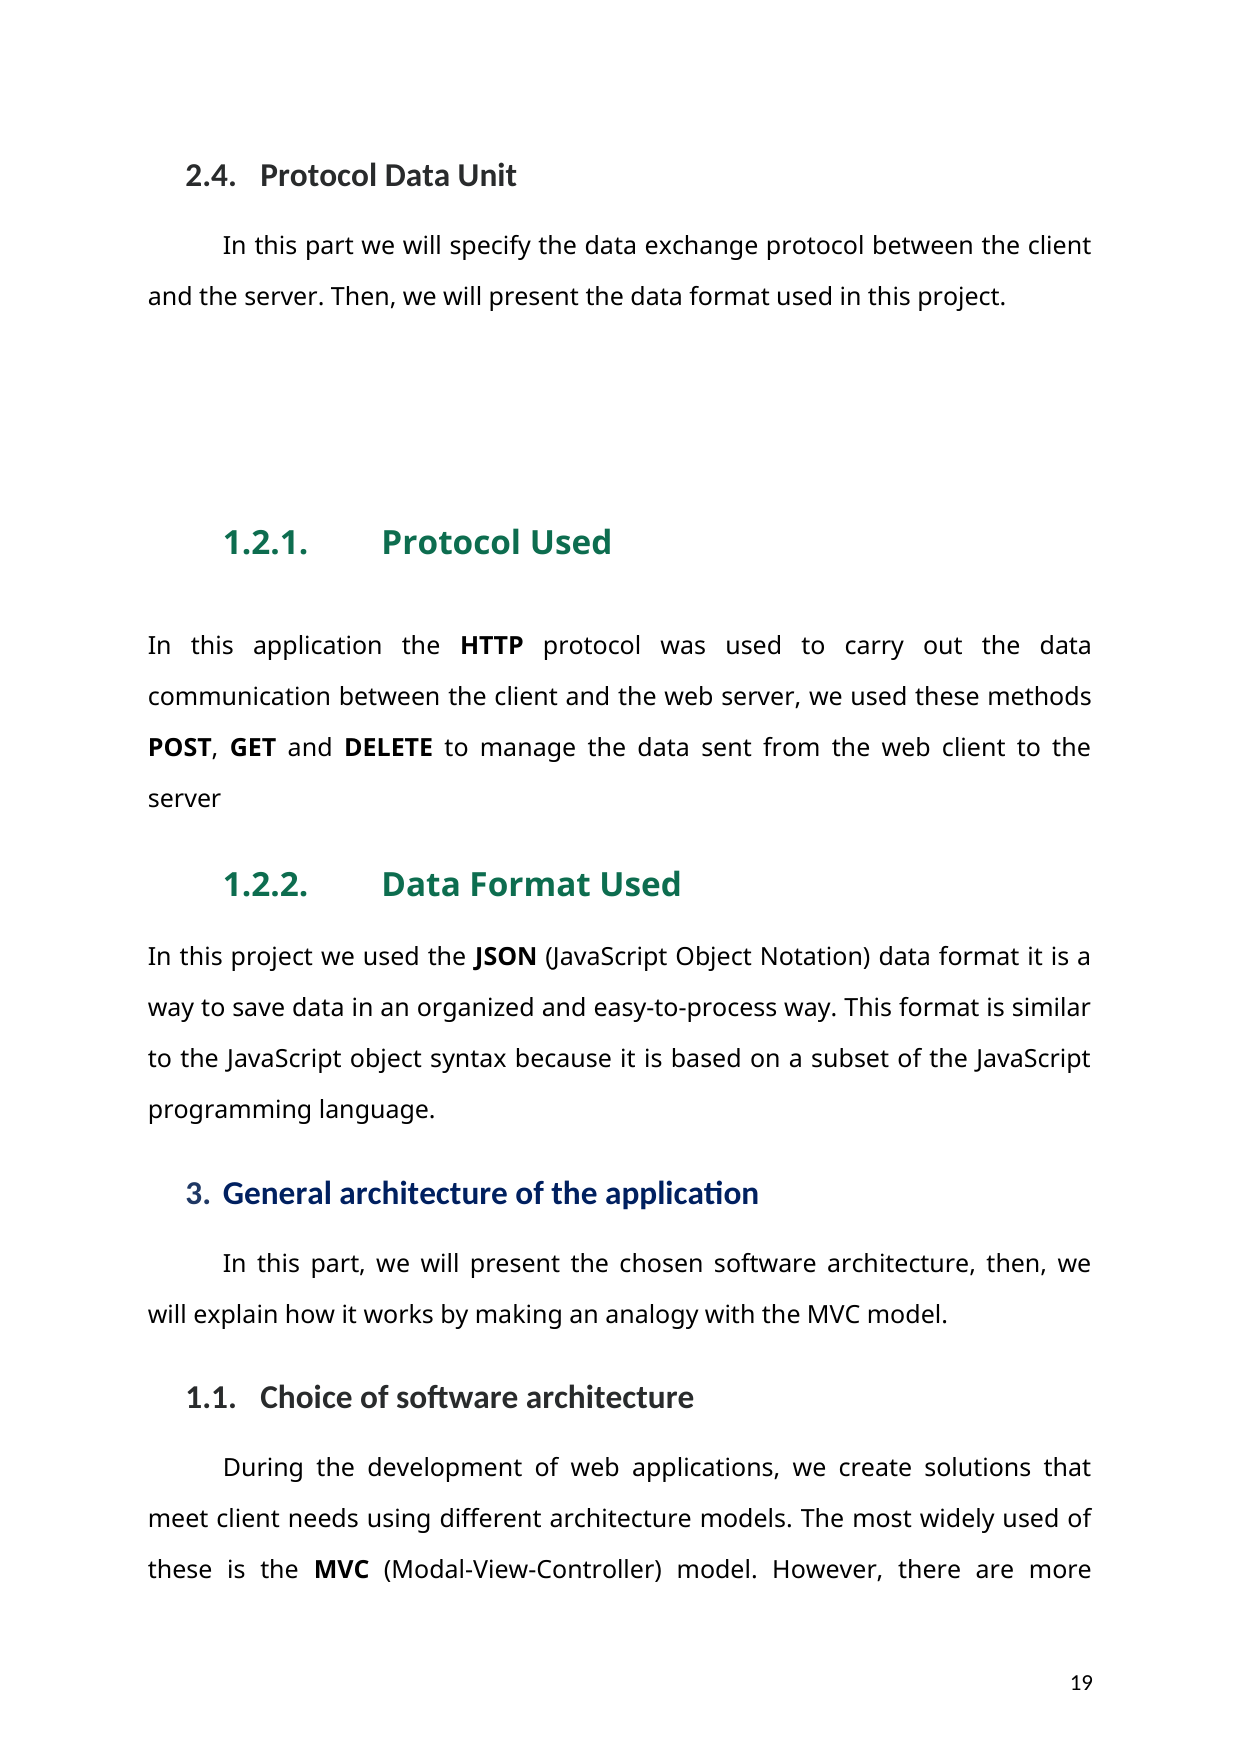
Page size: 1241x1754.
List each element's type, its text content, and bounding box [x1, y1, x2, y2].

text In this application the HTTP protocol was used to carry out the data communication between the client and the web server, we used these methods POST, GET and DELETE to manage the data sent from the web client to the server [148, 627, 1093, 814]
subtitle Protocol Used [223, 519, 1093, 564]
subtitle Protocol Data Unit [185, 154, 1093, 195]
subtitle Choice of software architecture [185, 1376, 1093, 1417]
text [148, 1449, 1093, 1586]
text In this project we used the JSON (JavaScript Object Notation) data format it is a way to save data in an organized and easy-to-process way. This format is similar to the JavaScript object syntax because it is based on a subset of the JavaScript programming language. [148, 939, 1093, 1126]
subtitle Data Format Used [223, 861, 1093, 906]
text In this part, we will present the chosen software architecture, then, we will explain how it works by making an analogy with the MVC model. [148, 1245, 1093, 1330]
subtitle General architecture of the application [185, 1172, 1093, 1213]
text In this part we will specify the data exchange protocol between the client and the server. Then, we will present the data format used in this project. [148, 227, 1093, 312]
